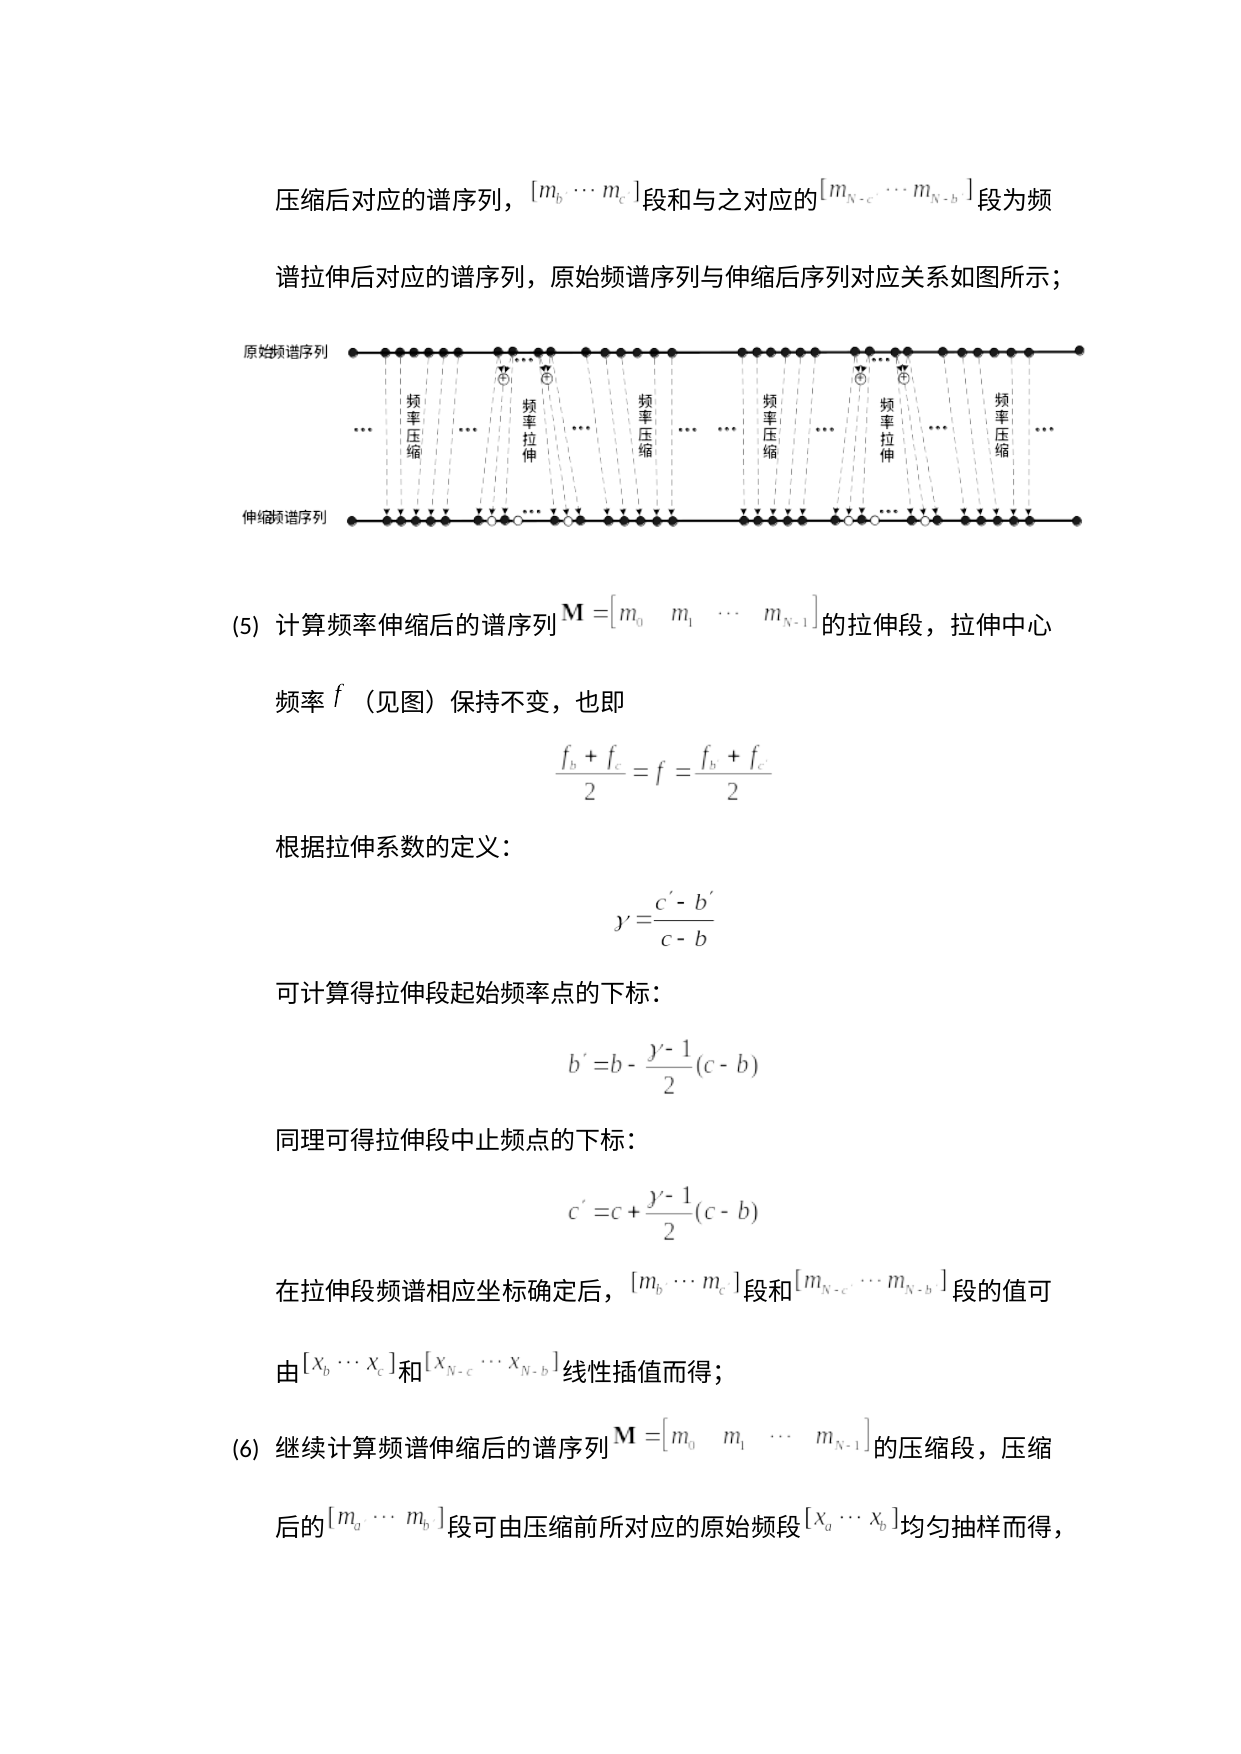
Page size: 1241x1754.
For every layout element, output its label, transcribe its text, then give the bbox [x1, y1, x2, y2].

text 根据拉伸系数的定义： [275, 813, 1053, 878]
text 同理可得拉伸段中止频点的下标： [275, 1106, 1053, 1171]
text 可计算得拉伸段起始频率点的下标： [275, 959, 1053, 1024]
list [232, 162, 1053, 308]
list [232, 1408, 1053, 1554]
list 计算频率伸缩后的谱序列的拉伸段，拉伸中心频率（见图）保持不变，也即 [232, 585, 1053, 731]
text 在拉伸段频谱相应坐标确定后，段和段的值可由和线性插值而得； [275, 1253, 1053, 1399]
